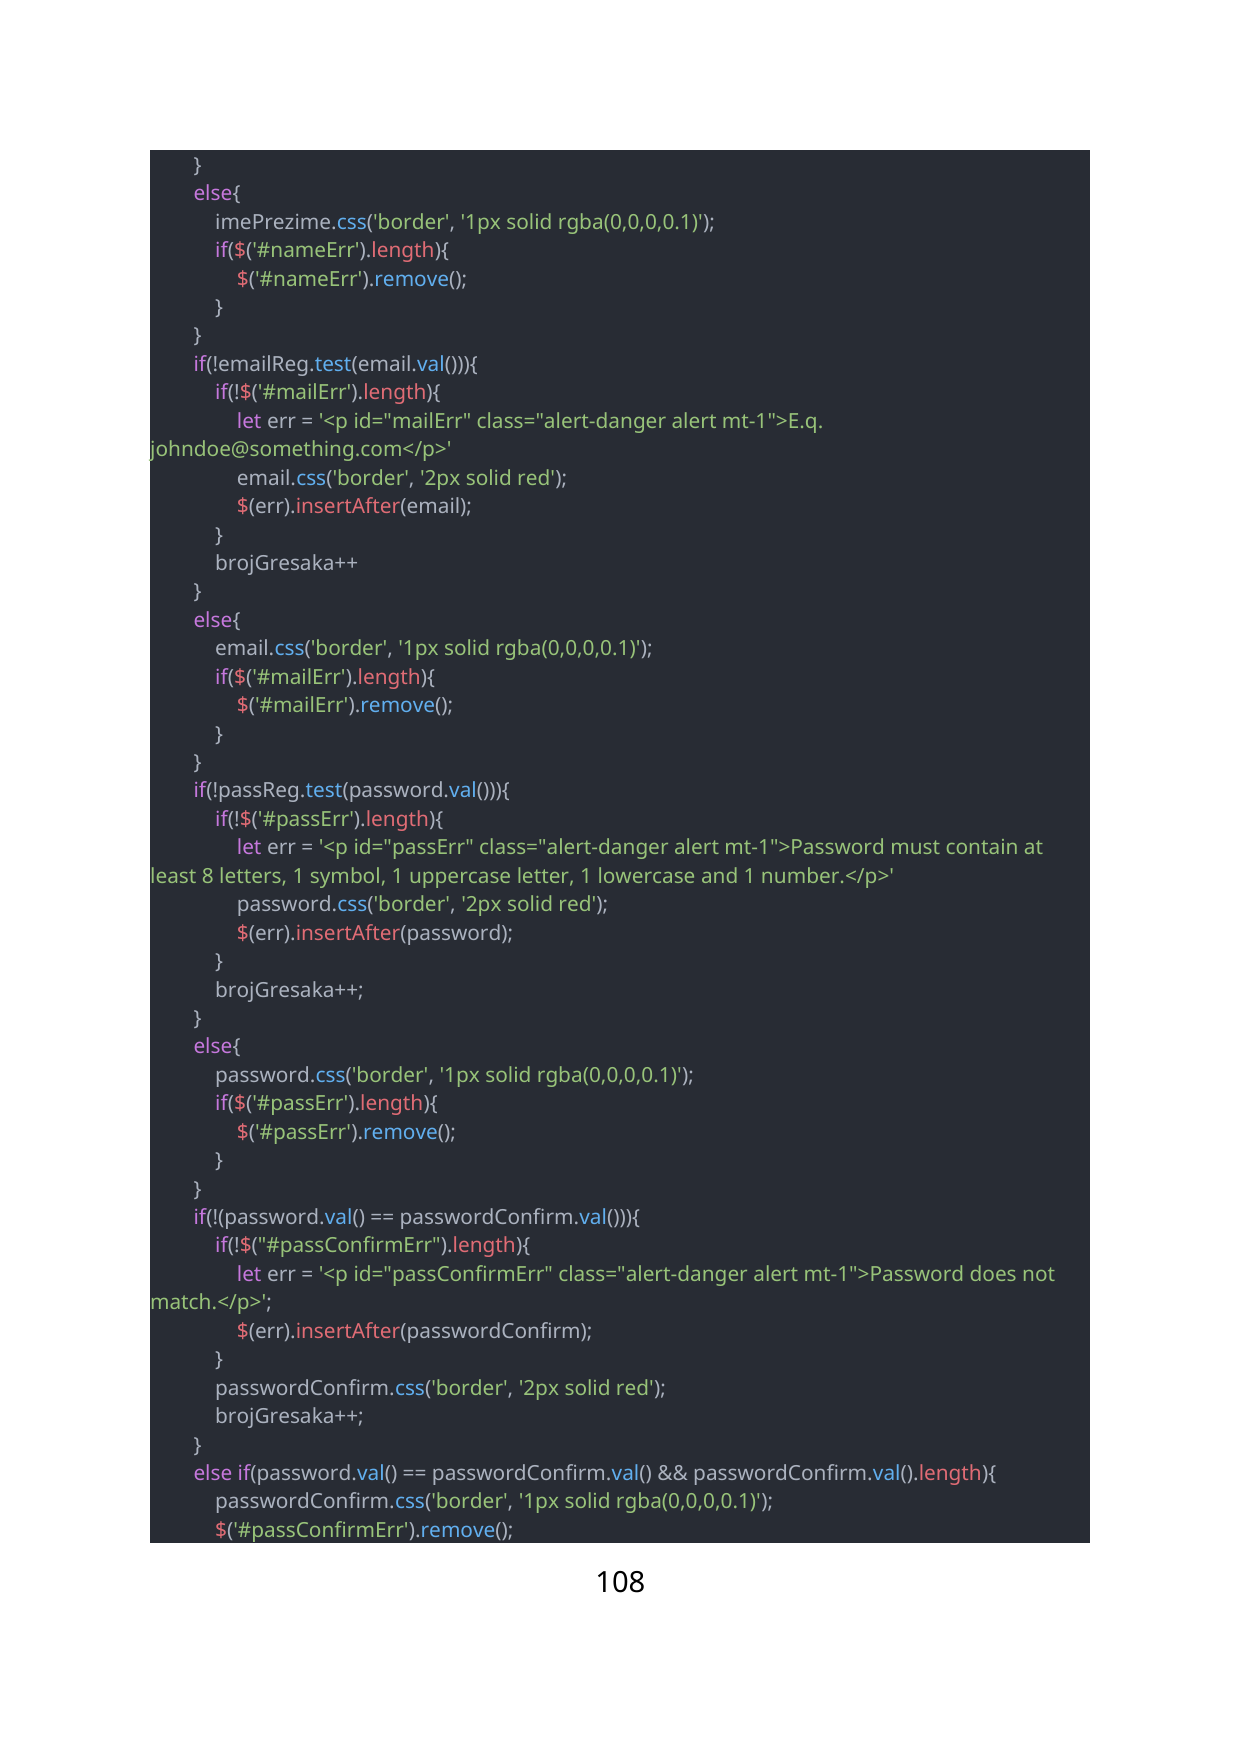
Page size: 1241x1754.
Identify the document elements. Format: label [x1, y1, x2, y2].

text [150, 150, 1090, 1543]
